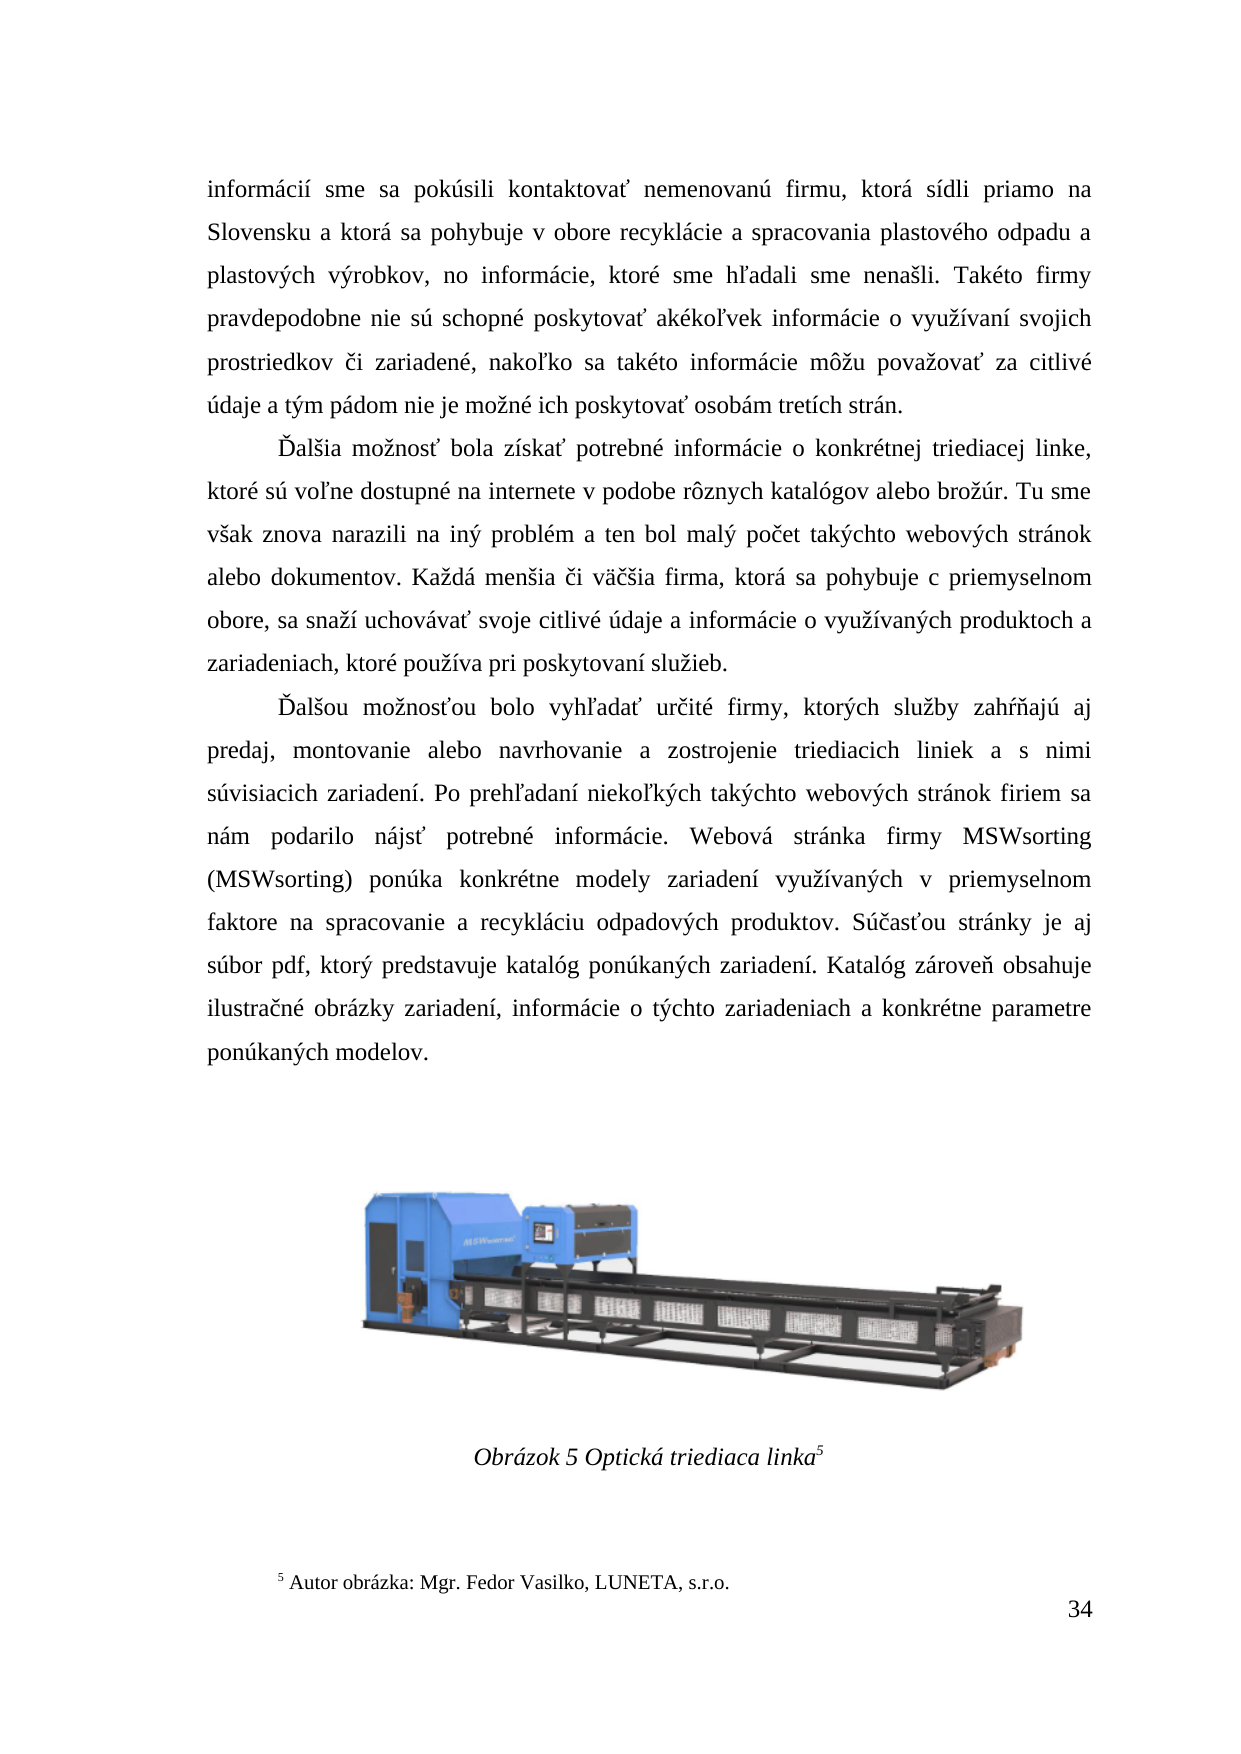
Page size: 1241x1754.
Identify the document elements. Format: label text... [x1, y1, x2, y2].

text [207, 174, 1092, 418]
text Ďalšou možnosťou bolo vyhľadať určité firmy, ktorých služby zahŕňajú aj predaj, montovanie alebo navrhovanie a zostrojenie triediacich liniek a s nimi súvisiacich zariadení. Po prehľadaní niekoľkých takýchto webových stránok firiem sa nám podarilo nájsť potrebné informácie. Webová stránka firmy MSWsorting (MSWsorting) ponúka konkrétne modely zariadení využívaných v priemyselnom faktore na spracovanie a recykláciu odpadových produktov. Súčasťou stránky je aj súbor pdf, ktorý predstavuje katalóg ponúkaných zariadení. Katalóg zároveň obsahuje ilustračné obrázky zariadení, informácie o týchto zariadeniach a konkrétne parametre ponúkaných modelov. [207, 692, 1092, 1065]
text Obrázok 5 Optická triediaca linka [207, 1123, 1092, 1471]
text Ďalšia možnosť bola získať potrebné informácie o konkrétnej triediacej linke, ktoré sú voľne dostupné na internete v podobe rôznych katalógov alebo brožúr. Tu sme však znova narazili na iný problém a ten bol malý počet takýchto webových stránok alebo dokumentov. Každá menšia či väčšia firma, ktorá sa pohybuje c priemyselnom obore, sa snaží uchovávať svoje citlivé údaje a informácie o využívaných produktoch a zariadeniach, ktoré používa pri poskytovaní služieb. [207, 433, 1092, 677]
